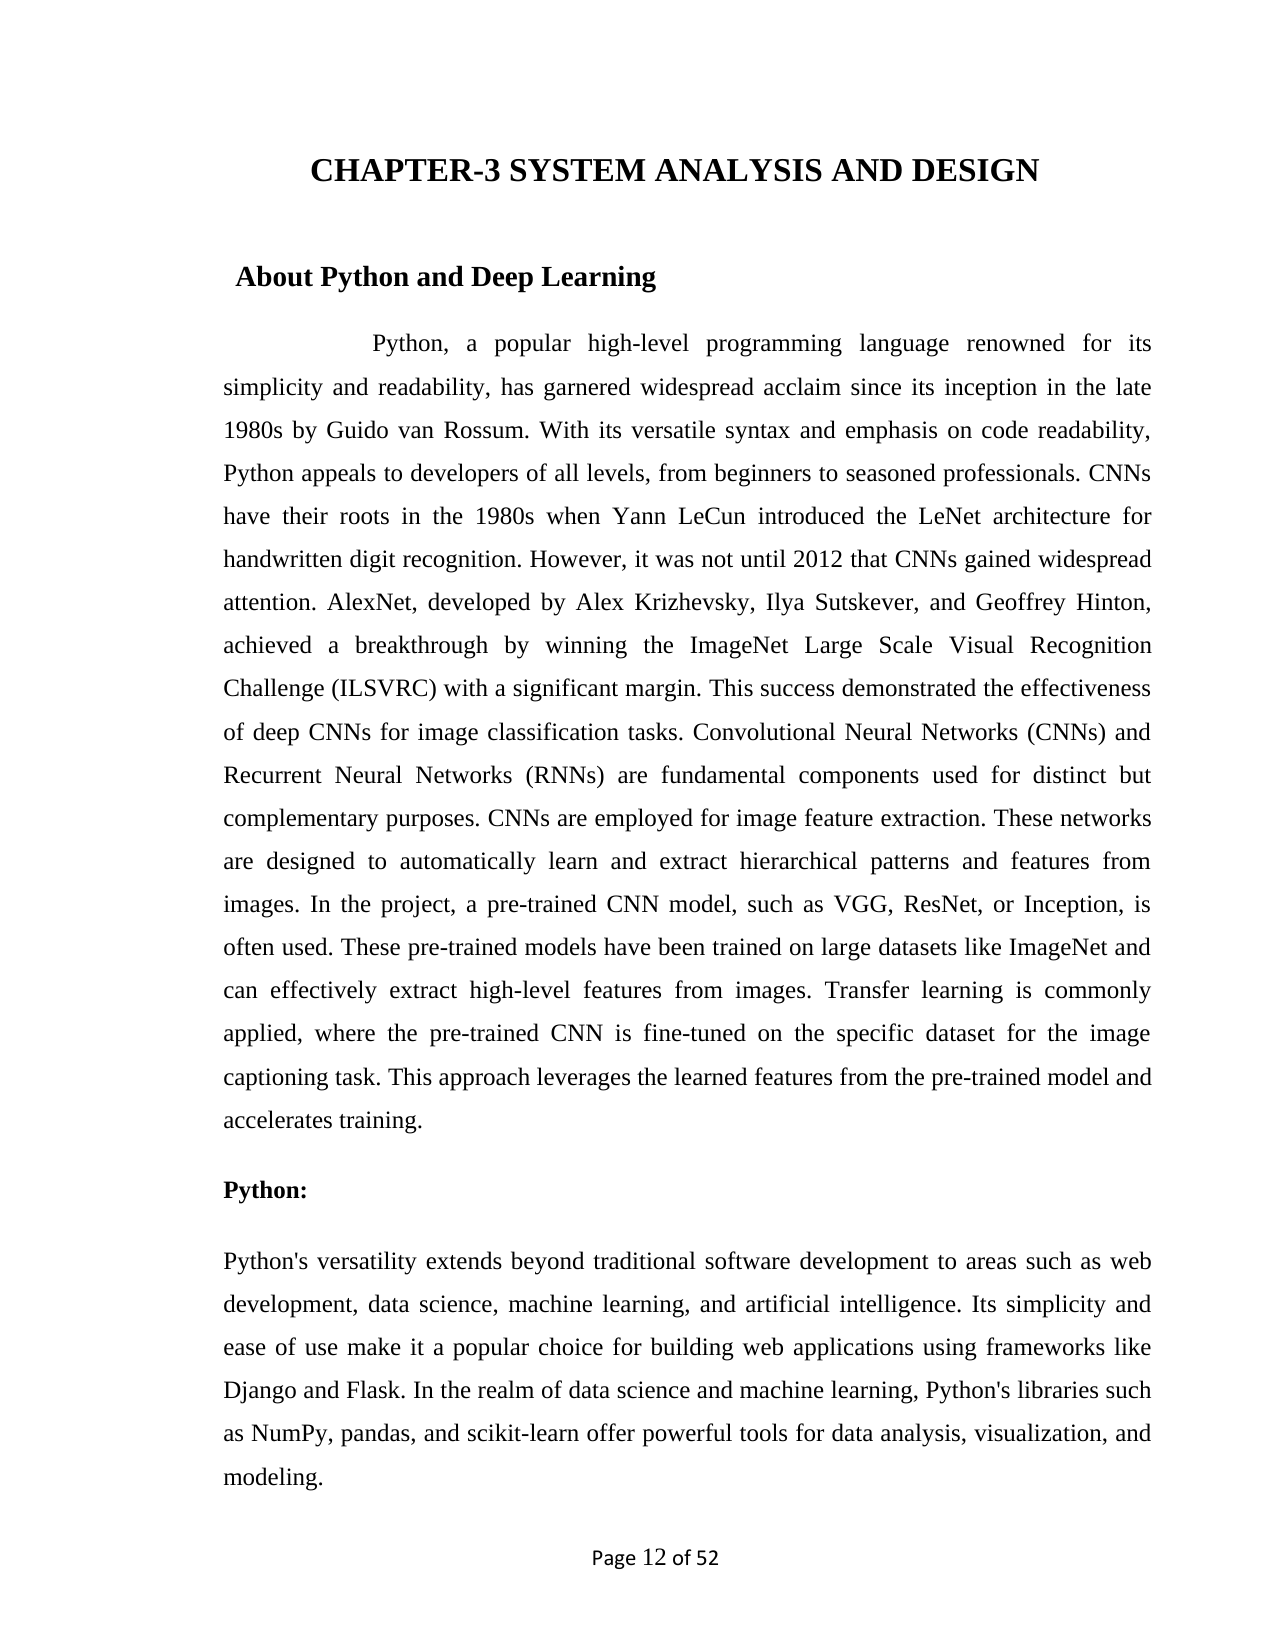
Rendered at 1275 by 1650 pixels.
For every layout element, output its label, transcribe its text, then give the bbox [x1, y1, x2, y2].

text Python: [223, 1175, 1153, 1204]
subtitle About Python and Deep Learning [222, 259, 1165, 292]
text Python, a popular high-level programming language renowned for its simplicity and readability, has garnered widespread acclaim since its inception in the late 1980s by Guido van Rossum. With its versatile syntax and emphasis on code readability, Python appeals to developers of all levels, from beginners to seasoned professionals. CNNs have their roots in the 1980s when Yann LeCun introduced the LeNet architecture for handwritten digit recognition. However, it was not until 2012 that CNNs gained widespread attention. AlexNet, developed by Alex Krizhevsky, Ilya Sutskever, and Geoffrey Hinton, achieved a breakthrough by winning the ImageNet Large Scale Visual Recognition Challenge (ILSVRC) with a significant margin. This success demonstrated the effectiveness of deep CNNs for image classification tasks. Convolutional Neural Networks (CNNs) and Recurrent Neural Networks (RNNs) are fundamental components used for distinct but complementary purposes. CNNs are employed for image feature extraction. These networks are designed to automatically learn and extract hierarchical patterns and features from images. In the project, a pre-trained CNN model, such as VGG, ResNet, or Inception, is often used. These pre-trained models have been trained on large datasets like ImageNet and can effectively extract high-level features from images. Transfer learning is commonly applied, where the pre-trained CNN is fine-tuned on the specific dataset for the image captioning task. This approach leverages the learned features from the pre-trained model and accelerates training. [223, 328, 1153, 1133]
subtitle CHAPTER-3 SYSTEM ANALYSIS AND DESIGN [222, 150, 1128, 188]
text Python's versatility extends beyond traditional software development to areas such as web development, data science, machine learning, and artificial intelligence. Its simplicity and ease of use make it a popular choice for building web applications using frameworks like Django and Flask. In the realm of data science and machine learning, Python's libraries such as NumPy, pandas, and scikit-learn offer powerful tools for data analysis, visualization, and modeling. [223, 1246, 1153, 1490]
